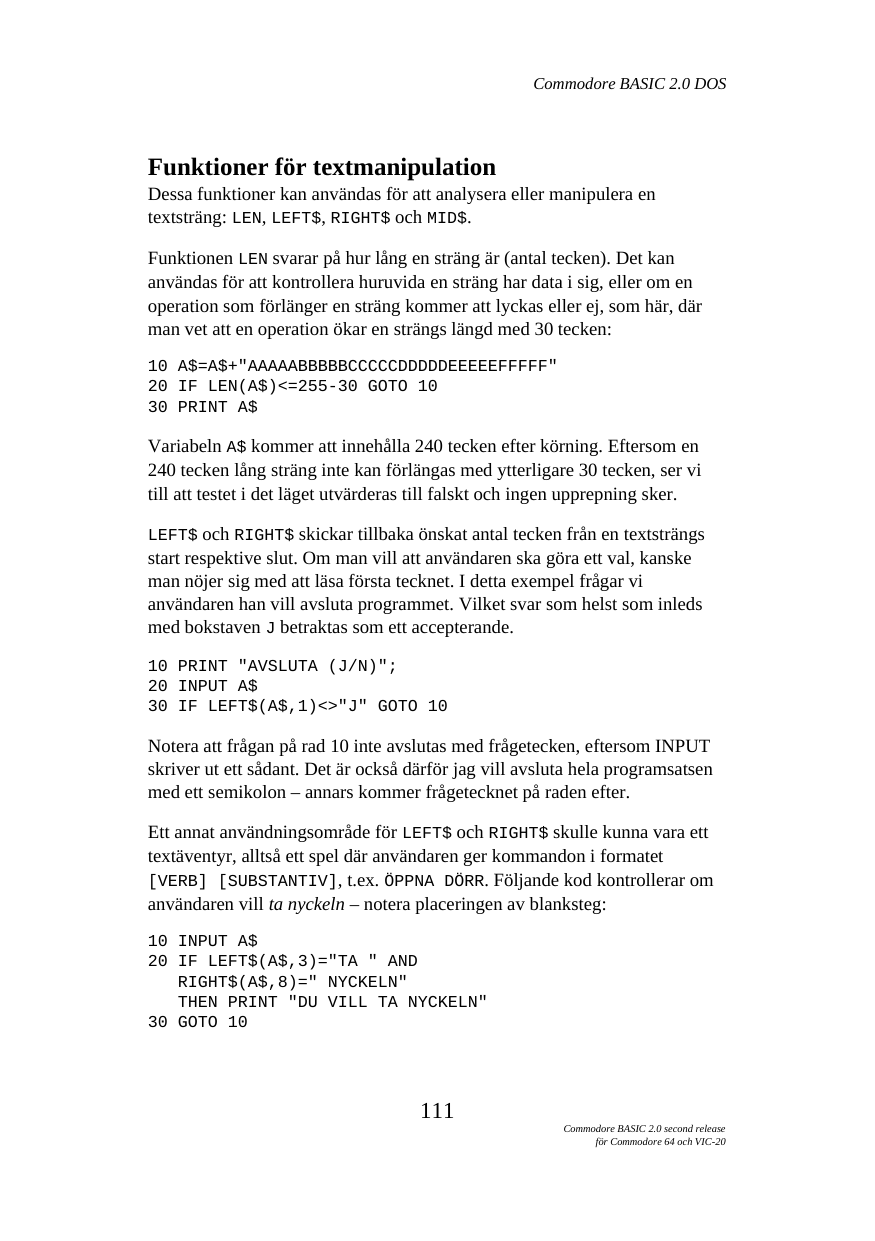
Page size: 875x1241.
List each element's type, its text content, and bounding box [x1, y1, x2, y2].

text Notera att frågan på rad 10 inte avslutas med frågetecken, eftersom INPUT skriver ut ett sådant. Det är också därför jag vill avsluta hela programsatsen med ett semikolon – annars kommer frågetecknet på raden efter. [148, 735, 726, 803]
text 10 A$=A$+"AAAAABBBBBCCCCCDDDDDEEEEEFFFFF" 20 IF LEN(A$)<=255-30 GOTO 10 30 PRINT A$ [148, 358, 726, 417]
text Dessa funktioner kan användas för att analysera eller manipulera en textsträng: LEN, LEFT$, RIGHT$ och MID$. [148, 183, 726, 229]
text Funktionen LEN svarar på hur lång en sträng är (antal tecken). Det kan användas för att kontrollera huruvida en sträng har data i sig, eller om en operation som förlänger en sträng kommer att lyckas eller ej, som här, där man vet att en operation ökar en strängs längd med 30 tecken: [148, 247, 726, 339]
text Variabeln A$ kommer att innehålla 240 tecken efter körning. Eftersom en 240 tecken lång sträng inte kan förlängas med ytterligare 30 tecken, ser vi till att testet i det läget utvärderas till falskt och ingen upprepning sker. [148, 435, 726, 504]
text LEFT$ och RIGHT$ skickar tillbaka önskat antal tecken från en textsträngs start respektive slut. Om man vill att användaren ska göra ett val, kanske man nöjer sig med att läsa första tecknet. I detta exempel frågar vi användaren han vill avsluta programmet. Vilket svar som helst som inleds med bokstaven J betraktas som ett accepterande. [148, 522, 726, 639]
text Ett annat användningsområde för LEFT$ och RIGHT$ skulle kunna vara ett textäventyr, alltså ett spel där användaren ger kommandon i formatet [VERB] [SUBSTANTIV], t.ex. ÖPPNA DÖRR. Följande kod kontrollerar om användaren vill ta nyckeln – notera placeringen av blanksteg: [148, 821, 726, 914]
text 10 PRINT "AVSLUTA (J/N)"; 20 INPUT A$ 30 IF LEFT$(A$,1)<>"J" GOTO 10 [148, 657, 726, 717]
subtitle Funktioner för textmanipulation [148, 152, 726, 181]
text 10 INPUT A$ 20 IF LEFT$(A$,3)="TA " AND RIGHT$(A$,8)=" NYCKELN" THEN PRINT "DU VILL TA NYCKELN" 30 GOTO 10 [148, 933, 726, 1033]
